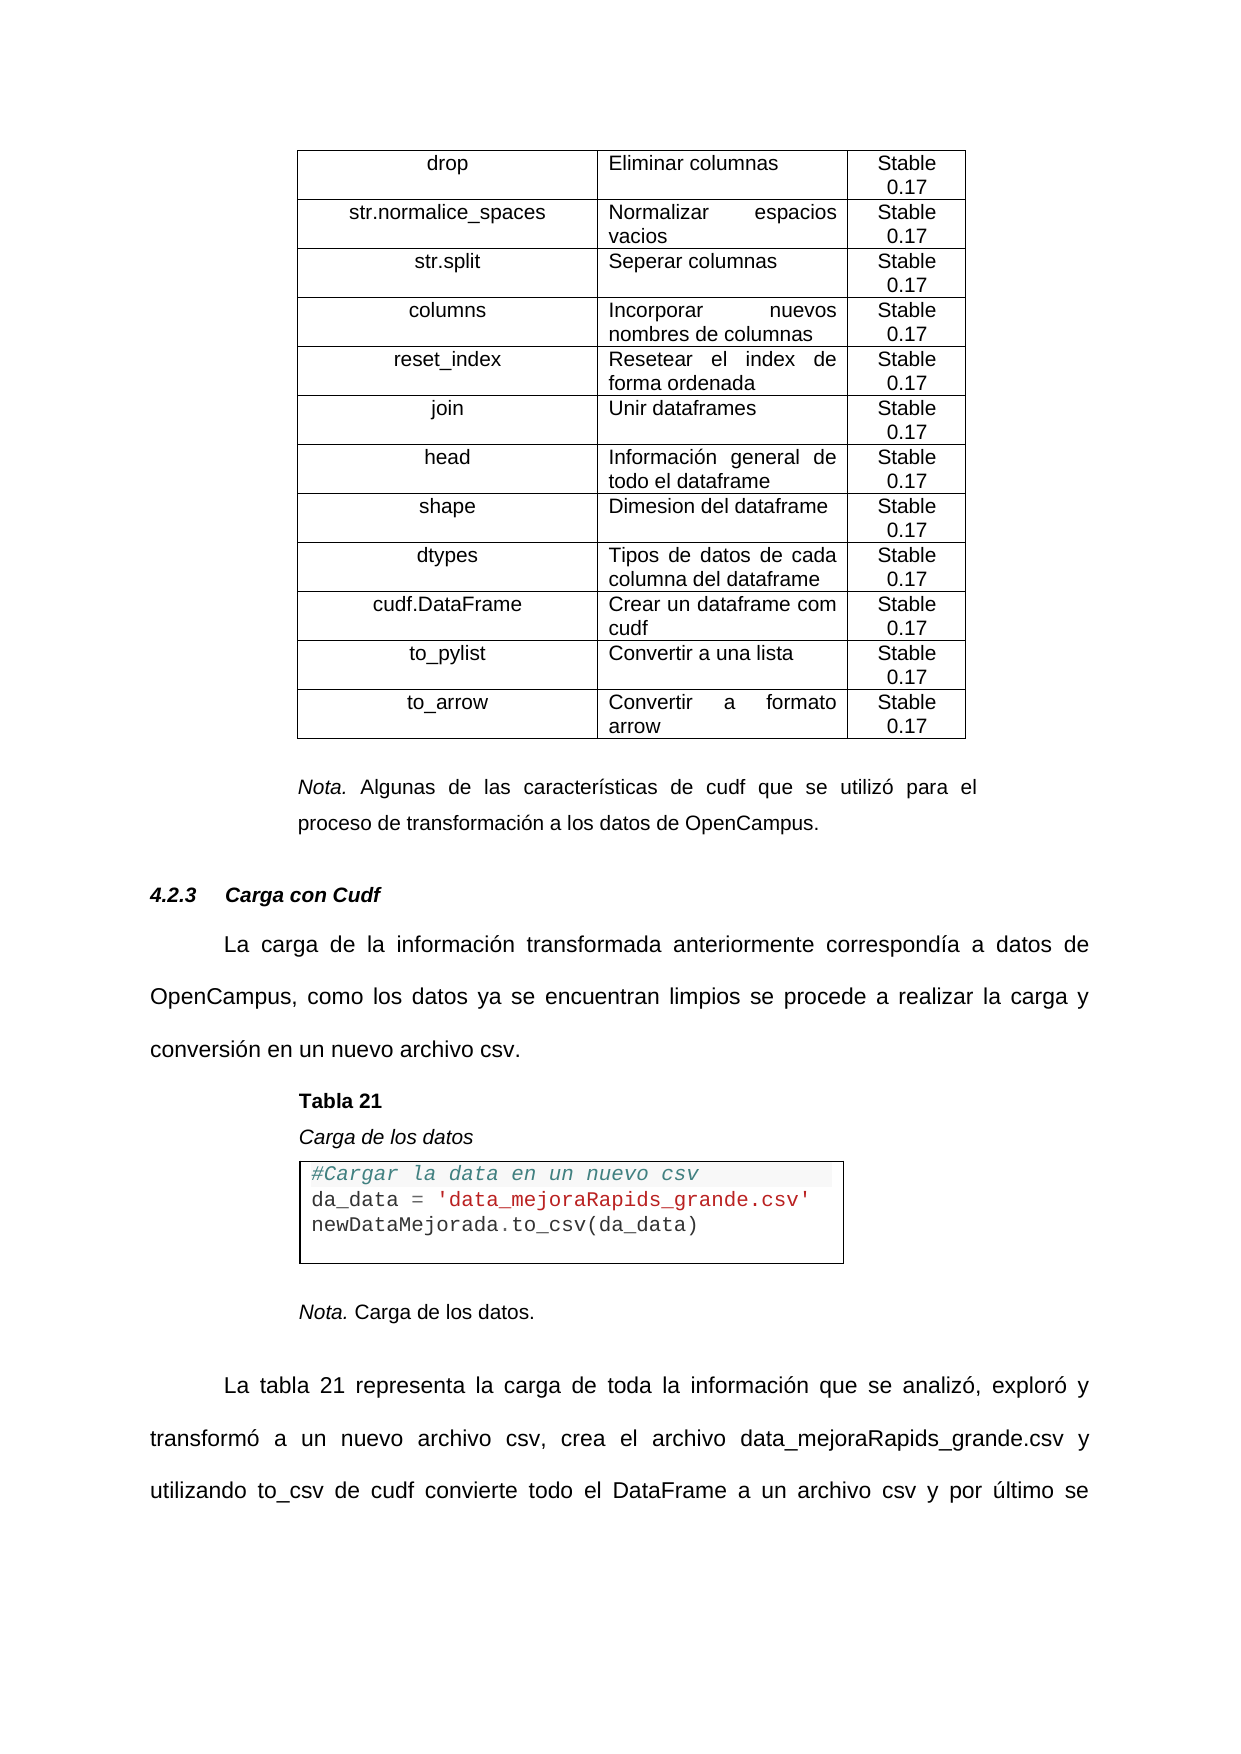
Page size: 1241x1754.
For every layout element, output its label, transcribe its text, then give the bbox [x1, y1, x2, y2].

table_cell Eliminar columnas [598, 151, 847, 199]
table_cell join [298, 396, 597, 444]
table_cell Dimesion del dataframe [598, 494, 847, 542]
table_cell dtypes [298, 543, 597, 591]
table_cell Stable 0.17 [848, 641, 965, 688]
list Nota. Carga de los datos. [299, 1300, 925, 1324]
table_cell Stable 0.17 [848, 347, 965, 395]
table_cell drop [298, 151, 597, 199]
table_cell Resetear el index de forma ordenada [598, 347, 847, 395]
table_cell Tipos de datos de cada columna del dataframe [598, 543, 847, 591]
table_cell Stable 0.17 [848, 445, 965, 493]
text La carga de la información transformada anteriormente correspondía a datos de OpenCampus, como los datos ya se encuentran limpios se procede a realizar la carga y conversión en un nuevo archivo csv. [150, 931, 1090, 1062]
table_cell Stable 0.17 [848, 690, 965, 737]
text Nota. Algunas de las características de cudf que se utilizó para el proceso de transformación a los datos de OpenCampus. [298, 775, 978, 835]
table_cell Información general de todo el dataframe [598, 445, 847, 493]
table_cell Seperar columnas [598, 249, 847, 297]
table_cell shape [298, 494, 597, 542]
table_cell str.normalice_spaces [298, 200, 597, 248]
table_cell head [298, 445, 597, 493]
table_cell Incorporar nuevos nombres de columnas [598, 298, 847, 346]
table_cell Stable 0.17 [848, 200, 965, 248]
table_cell Stable 0.17 [848, 396, 965, 444]
table_cell Stable 0.17 [848, 151, 965, 199]
table_cell Crear un dataframe com cudf [598, 592, 847, 639]
list Tabla 21 [299, 1089, 925, 1113]
table_cell Convertir a formato arrow [598, 690, 847, 737]
table_cell Stable 0.17 [848, 249, 965, 297]
table_cell Stable 0.17 [848, 298, 965, 346]
table_cell to_pylist [298, 641, 597, 688]
table_cell cudf.DataFrame [298, 592, 597, 639]
table_cell str.split [298, 249, 597, 297]
table_cell Stable 0.17 [848, 494, 965, 542]
table_cell columns [298, 298, 597, 346]
text Carga de los datos [299, 1124, 1090, 1148]
table_cell reset_index [298, 347, 597, 395]
table_cell Normalizar espacios vacios [598, 200, 847, 248]
table_cell Stable 0.17 [848, 592, 965, 639]
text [150, 1372, 1090, 1504]
table_header #Cargar la data en un nuevo csv da_data = 'data_mejoraRapids_grande.csv' newDataMejorada.to_csv(da_data) [301, 1162, 843, 1263]
subtitle Carga con Cudf [150, 883, 1090, 907]
table_cell to_arrow [298, 690, 597, 737]
table_cell Unir dataframes [598, 396, 847, 444]
table_cell Stable 0.17 [848, 543, 965, 591]
table_cell Convertir a una lista [598, 641, 847, 688]
